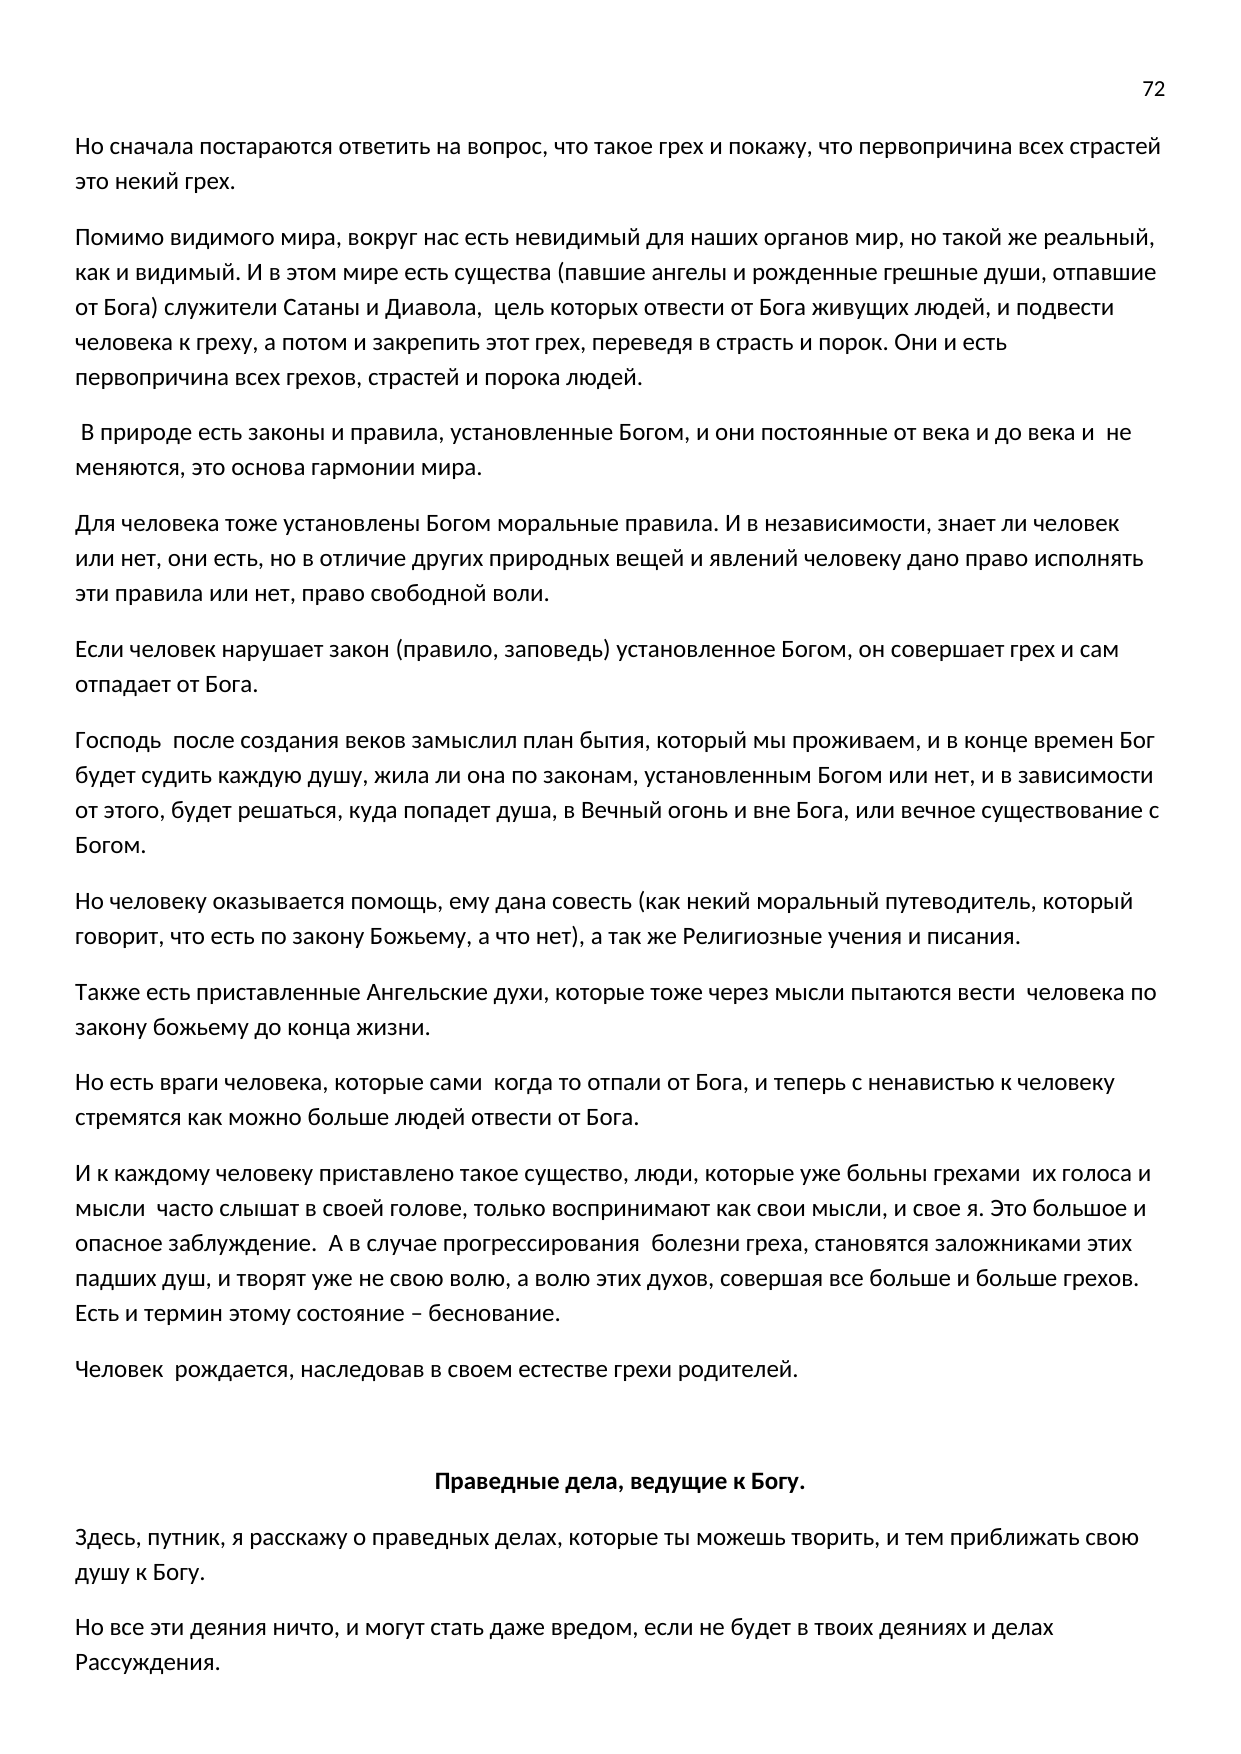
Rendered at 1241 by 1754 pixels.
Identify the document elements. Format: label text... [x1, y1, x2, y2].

text Здесь, путник, я расскажу о праведных делах, которые ты можешь творить, и тем приближать свою душу к Богу. [75, 1521, 1165, 1586]
text Но человеку оказывается помощь, ему дана совесть (как некий моральный путеводитель, который говорит, что есть по закону Божьему, а что нет), а так же Религиозные учения и писания. [75, 885, 1165, 950]
text Господь после создания веков замыслил план бытия, который мы проживаем, и в конце времен Бог будет судить каждую душу, жила ли она по законам, установленным Богом или нет, и в зависимости от этого, будет решаться, куда попадет душа, в Вечный огонь и вне Бога, или вечное существование с Богом. [75, 724, 1165, 859]
text Для человека тоже установлены Богом моральные правила. И в независимости, знает ли человек или нет, они есть, но в отличие других природных вещей и явлений человеку дано право исполнять эти правила или нет, право свободной воли. [75, 507, 1165, 608]
text Но сначала постараются ответить на вопрос, что такое грех и покажу, что первопричина всех страстей это некий грех. [75, 130, 1165, 195]
text Также есть приставленные Ангельские духи, которые тоже через мысли пытаются вести человека по закону божьему до конца жизни. [75, 976, 1165, 1041]
text И к каждому человеку приставлено такое существо, люди, которые уже больны грехами их голоса и мысли часто слышат в своей голове, только воспринимают как свои мысли, и свое я. Это большое и опасное заблуждение. А в случае прогрессирования болезни греха, становятся заложниками этих падших душ, и творят уже не свою волю, а волю этих духов, совершая все больше и больше грехов. Есть и термин этому состояние – беснование. [75, 1157, 1165, 1328]
text Если человек нарушает закон (правило, заповедь) установленное Богом, он совершает грех и сам отпадает от Бога. [75, 633, 1165, 699]
text В природе есть законы и правила, установленные Богом, и они постоянные от века и до века и не меняются, это основа гармонии мира. [75, 416, 1165, 482]
text Помимо видимого мира, вокруг нас есть невидимый для наших органов мир, но такой же реальный, как и видимый. И в этом мире есть существа (павшие ангелы и рожденные грешные души, отпавшие от Бога) служители Сатаны и Диавола, цель которых отвести от Бога живущих людей, и подвести человека к греху, а потом и закрепить этот грех, переведя в страсть и порок. Они и есть первопричина всех грехов, страстей и порока людей. [75, 221, 1165, 391]
text Но все эти деяния ничто, и могут стать даже вредом, если не будет в твоих деяниях и делах Рассуждения. [75, 1611, 1165, 1677]
text Праведные дела, ведущие к Богу. [75, 1465, 1165, 1495]
text Человек рождается, наследовав в своем естестве грехи родителей. [75, 1353, 1165, 1384]
text Но есть враги человека, которые сами когда то отпали от Бога, и теперь с ненавистью к человеку стремятся как можно больше людей отвести от Бога. [75, 1066, 1165, 1132]
